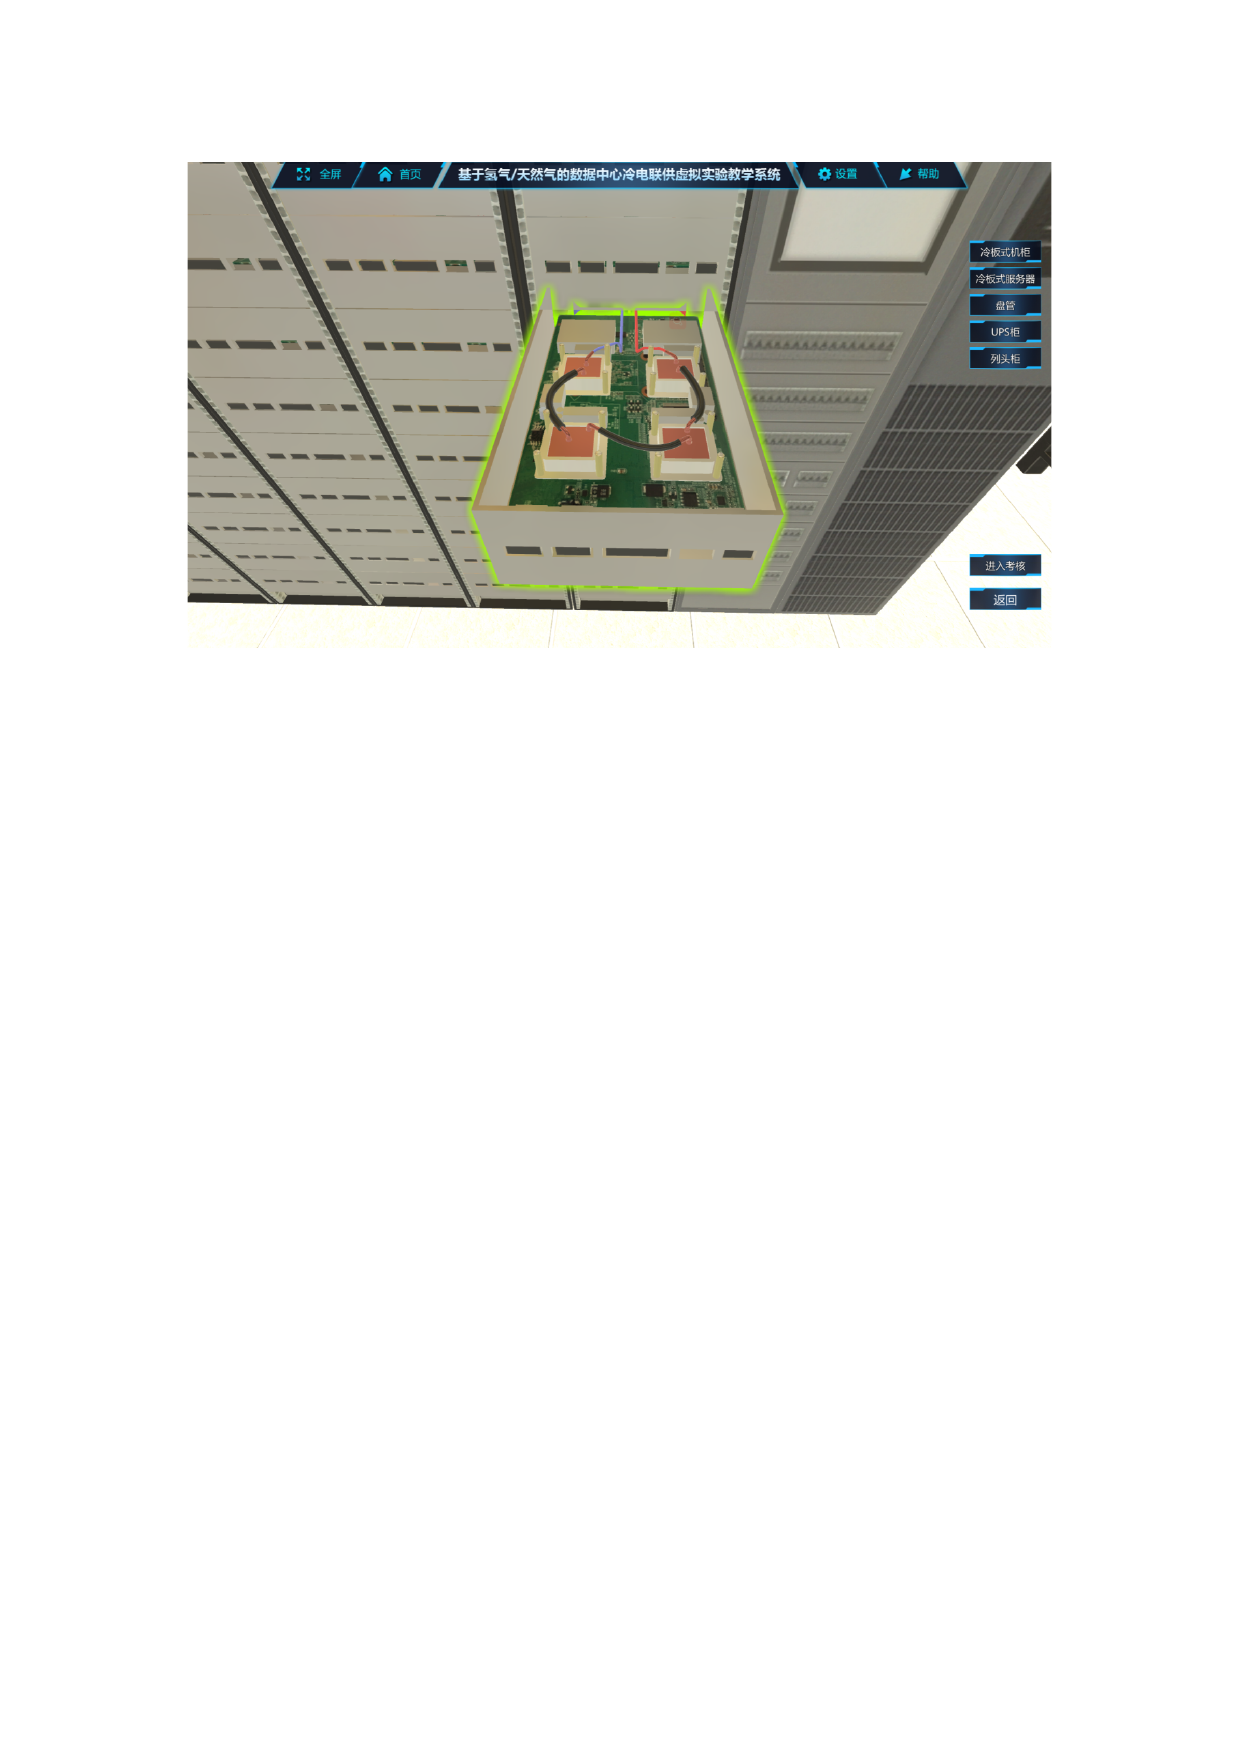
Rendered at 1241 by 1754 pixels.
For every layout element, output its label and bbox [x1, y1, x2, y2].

picture [187, 162, 1052, 648]
